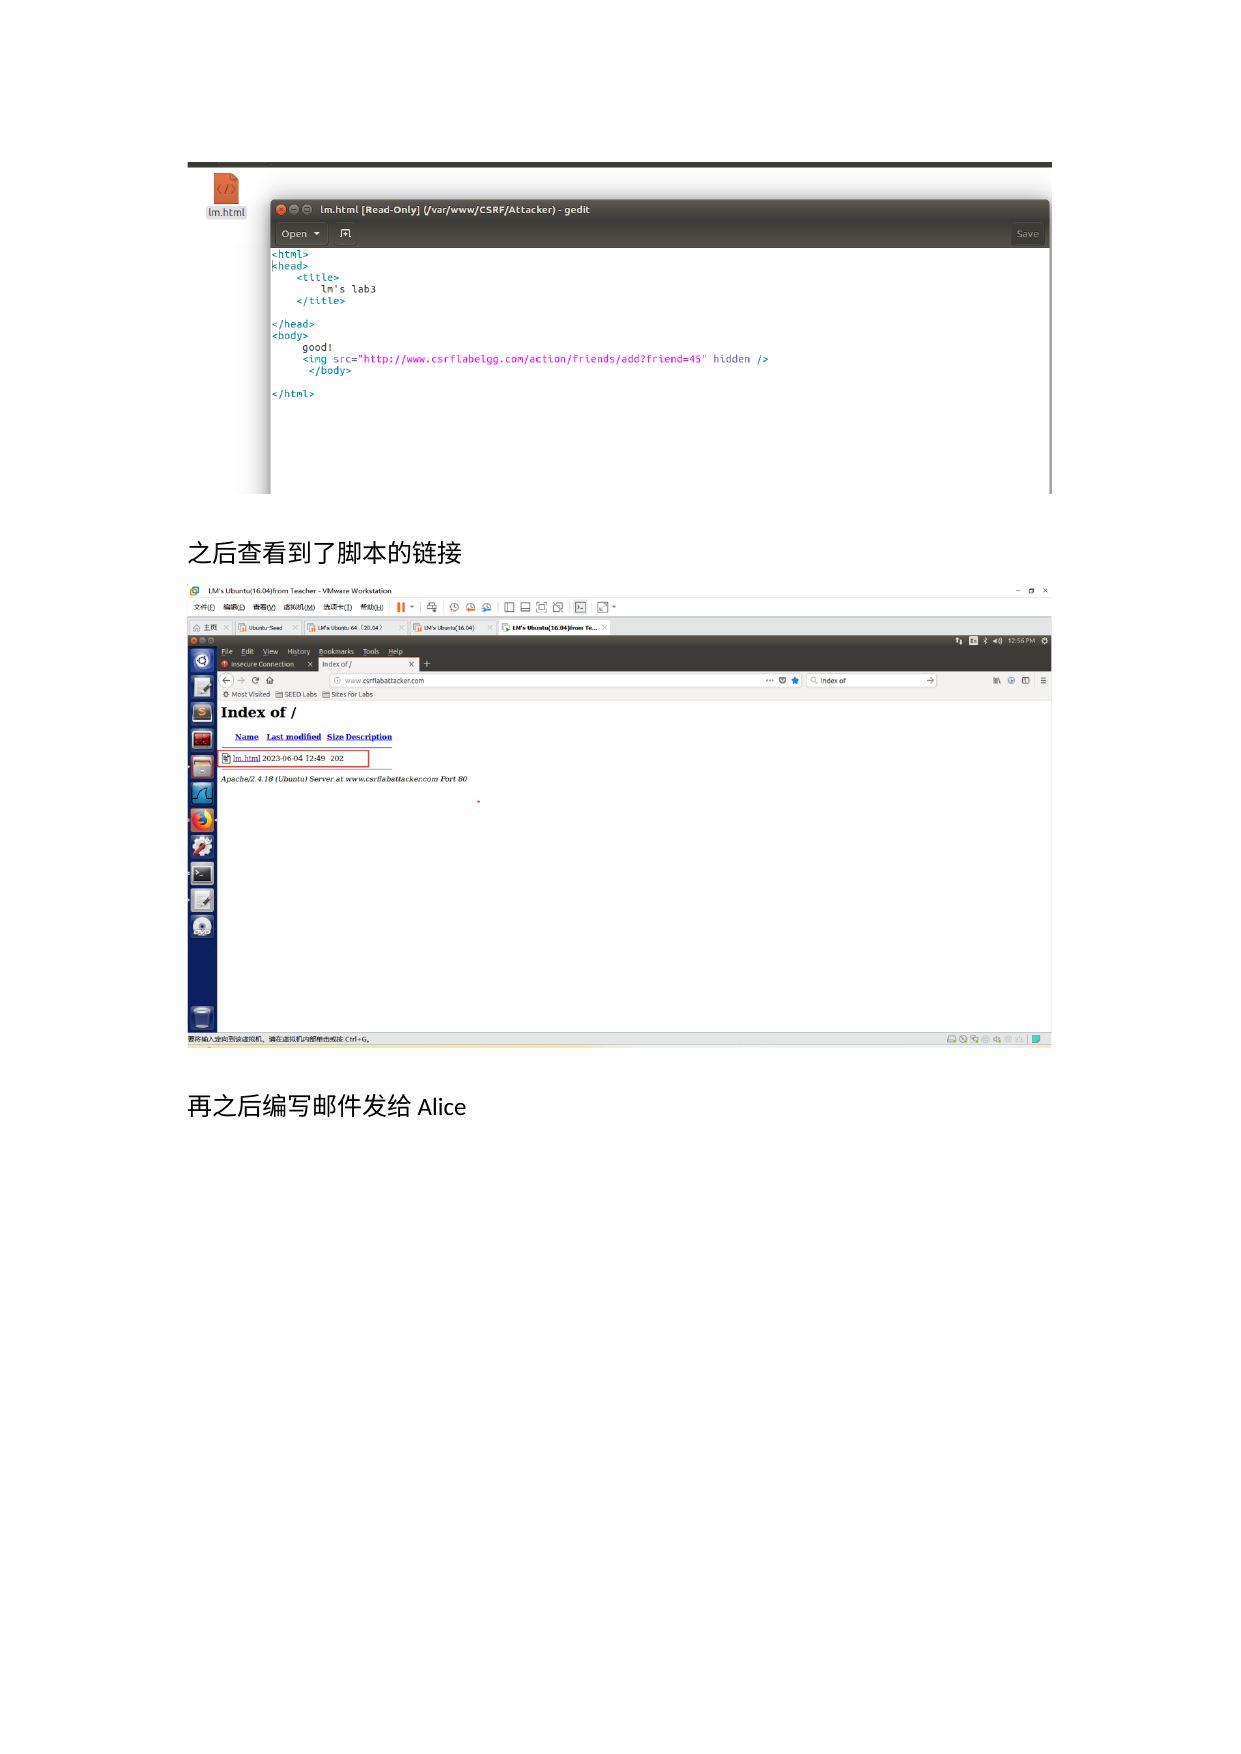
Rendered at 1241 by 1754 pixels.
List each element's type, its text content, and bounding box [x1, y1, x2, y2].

text 之后查看到了脚本的链接 [187, 519, 1053, 584]
picture [187, 162, 1052, 494]
picture [187, 584, 1052, 1048]
text 再之后编写邮件发给Alice [187, 1072, 1053, 1137]
